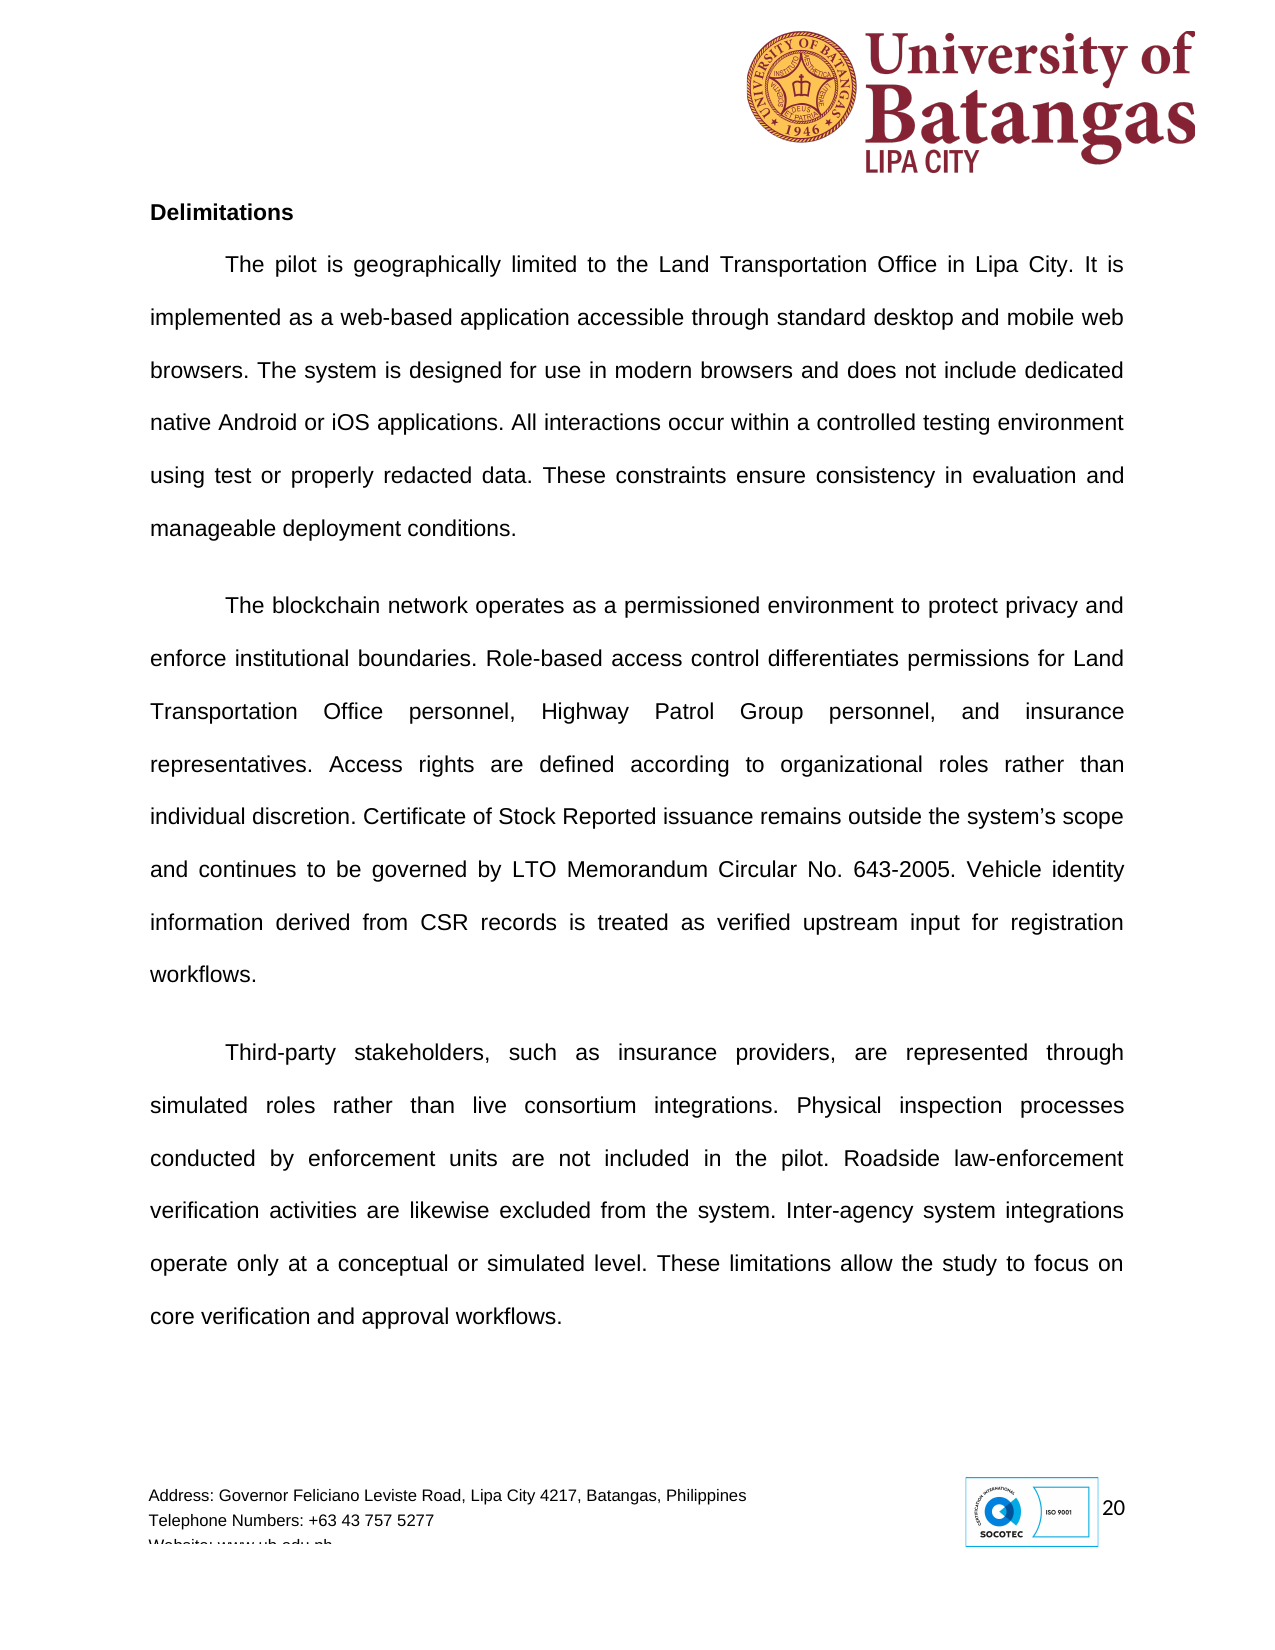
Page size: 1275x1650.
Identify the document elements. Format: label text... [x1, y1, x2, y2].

text Third-party stakeholders, such as insurance providers, are represented through simulated roles rather than live consortium integrations. Physical inspection processes conducted by enforcement units are not included in the pilot. Roadside law-enforcement verification activities are likewise excluded from the system. Inter-agency system integrations operate only at a conceptual or simulated level. These limitations allow the study to focus on core verification and approval workflows. [150, 1039, 1125, 1329]
picture [746, 31, 1195, 173]
text The blockchain network operates as a permissioned environment to protect privacy and enforce institutional boundaries. Role-based access control differentiates permissions for Land Transportation Office personnel, Highway Patrol Group personnel, and insurance representatives. Access rights are defined according to organizational roles rather than individual discretion. Certificate of Stock Reported issuance remains outside the system’s scope and continues to be governed by LTO Memorandum Circular No. 643-2005. Vehicle identity information derived from CSR records is treated as verified upstream input for registration workflows. [150, 592, 1125, 988]
picture [965, 1479, 1099, 1545]
